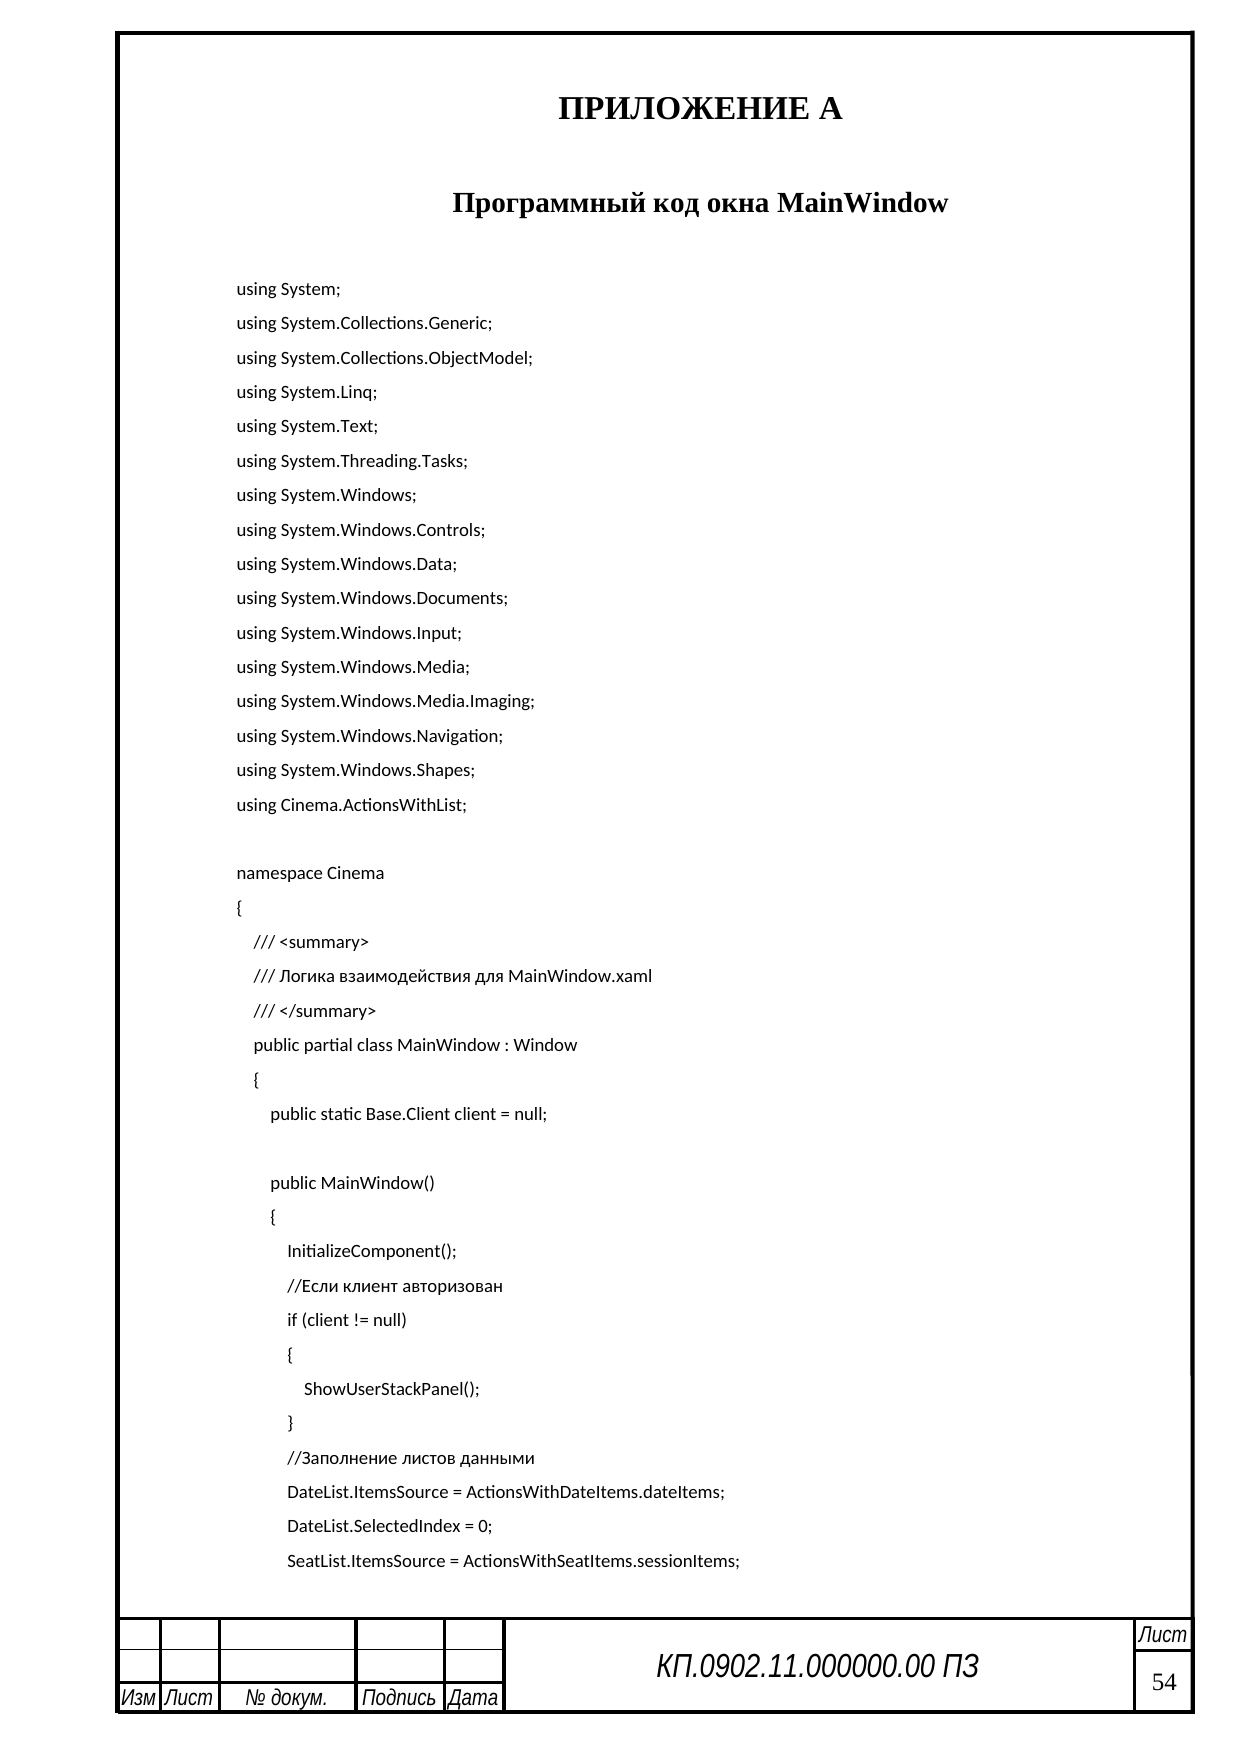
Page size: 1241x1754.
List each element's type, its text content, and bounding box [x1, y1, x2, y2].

text using System.Text; [148, 415, 1164, 438]
text using System.Collections.ObjectModel; [148, 346, 1164, 369]
text using System.Windows.Input; [148, 621, 1164, 644]
text using Cinema.ActionsWithList; [148, 793, 1164, 816]
text DateList.ItemsSource = ActionsWithDateItems.dateItems; [148, 1480, 1164, 1503]
text Программный код окна MainWindow [236, 185, 1164, 219]
text { [148, 1068, 1164, 1091]
text using System.Windows.Data; [148, 552, 1164, 575]
text using System.Windows; [148, 483, 1164, 506]
text using System.Collections.Generic; [148, 312, 1164, 334]
text //Заполнение листов данными [148, 1446, 1164, 1469]
text { [148, 1205, 1164, 1228]
text public static Base.Client client = null; [148, 1102, 1164, 1125]
text using System.Windows.Documents; [148, 587, 1164, 609]
text using System.Windows.Navigation; [148, 724, 1164, 747]
text /// <summary> [148, 930, 1164, 953]
text InitializeComponent(); [148, 1240, 1164, 1263]
text using System.Windows.Shapes; [148, 758, 1164, 781]
text Приложение А [236, 89, 1164, 127]
text public partial class MainWindow : Window [148, 1033, 1164, 1056]
text DateList.SelectedIndex = 0; [148, 1515, 1164, 1538]
text { [148, 1343, 1164, 1366]
text namespace Cinema [148, 862, 1164, 884]
text using System.Threading.Tasks; [148, 449, 1164, 472]
text //Если клиент авторизован [148, 1274, 1164, 1297]
text using System; [148, 277, 1164, 300]
text ShowUserStackPanel(); [148, 1377, 1164, 1400]
text } [148, 1412, 1164, 1434]
text public MainWindow() [148, 1171, 1164, 1194]
text /// </summary> [148, 999, 1164, 1022]
text SeatList.ItemsSource = ActionsWithSeatItems.sessionItems; [148, 1549, 1164, 1572]
text using System.Windows.Media.Imaging; [148, 690, 1164, 713]
text using System.Windows.Controls; [148, 518, 1164, 541]
text using System.Windows.Media; [148, 655, 1164, 678]
text if (client != null) [148, 1308, 1164, 1331]
text using System.Linq; [148, 380, 1164, 403]
text { [148, 896, 1164, 919]
text /// Логика взаимодействия для MainWindow.xaml [148, 965, 1164, 988]
